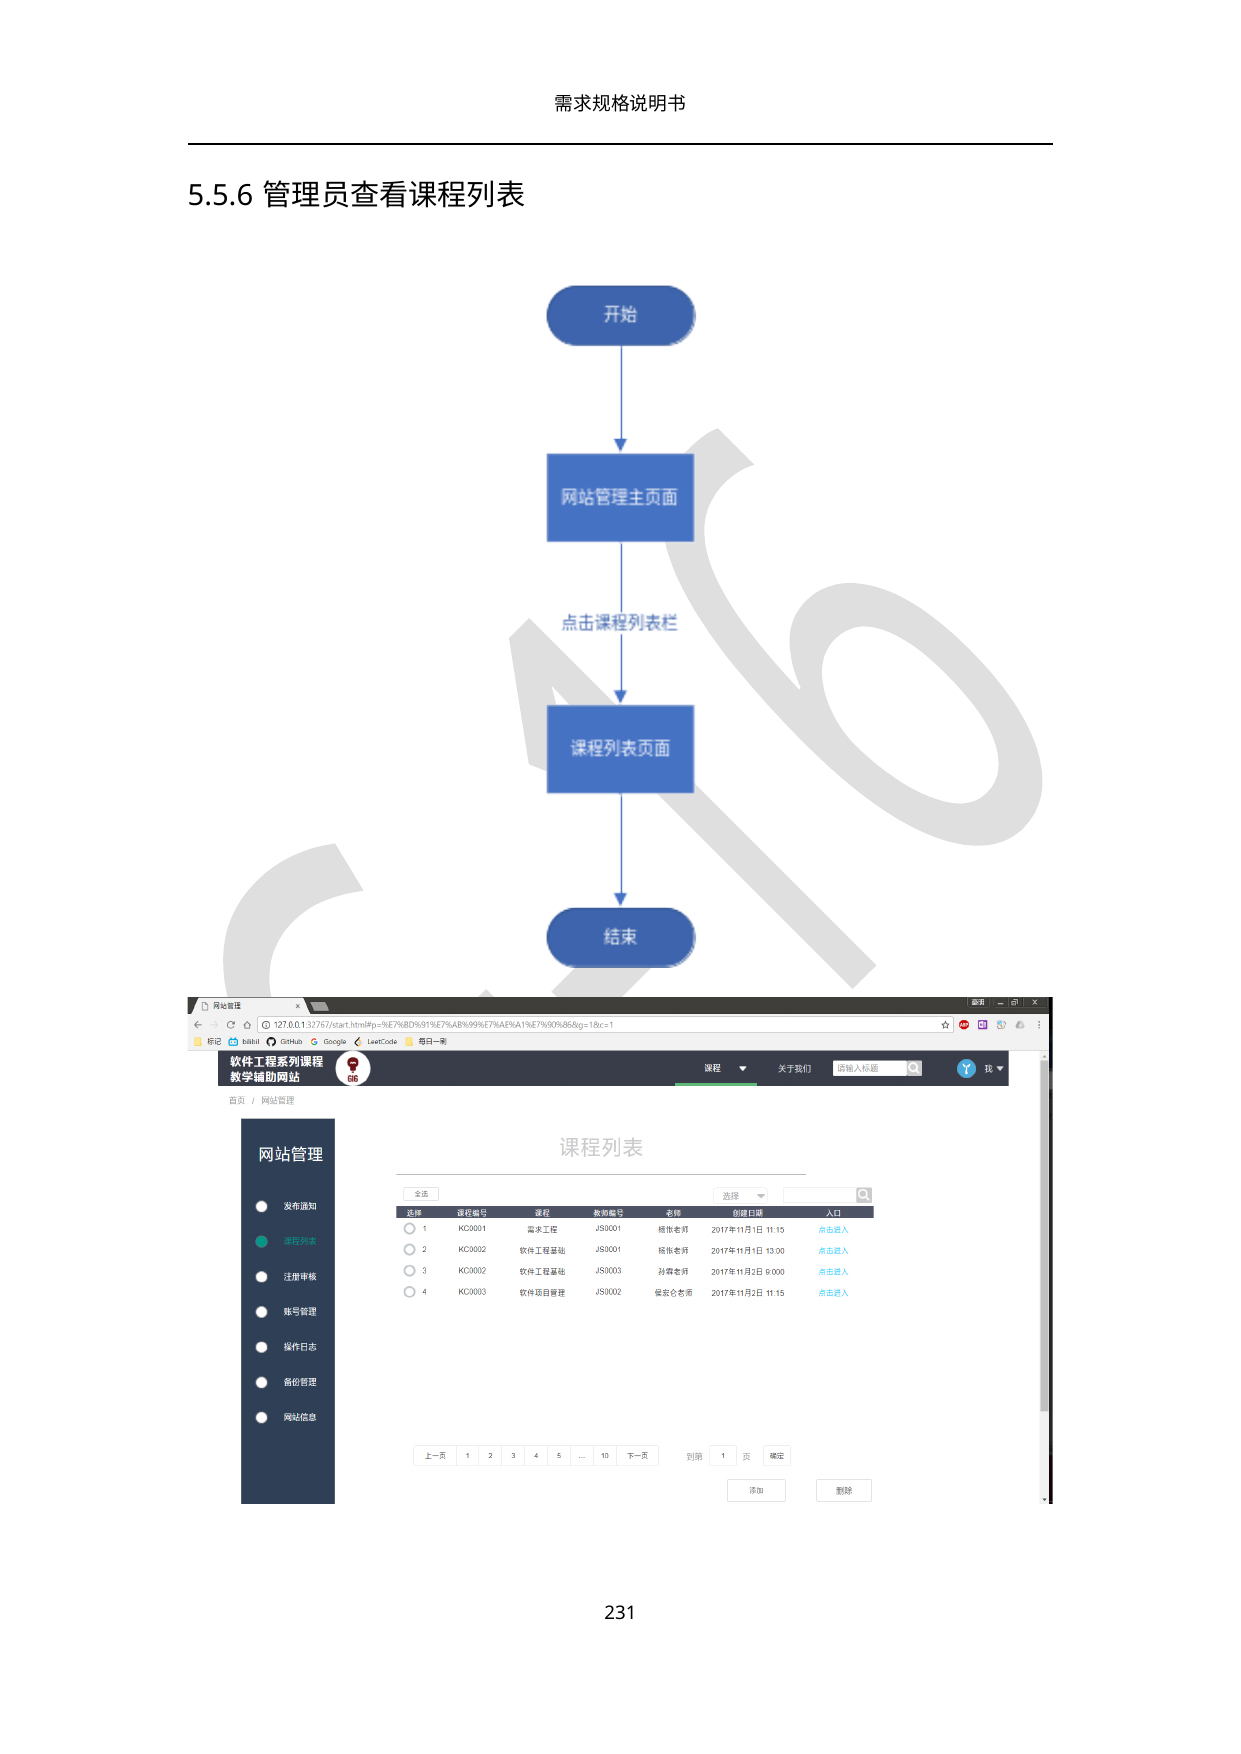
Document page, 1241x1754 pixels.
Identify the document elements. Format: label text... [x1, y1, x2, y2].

picture [187, 997, 1053, 1504]
subtitle 管理员查看课程列表 [187, 160, 1053, 225]
